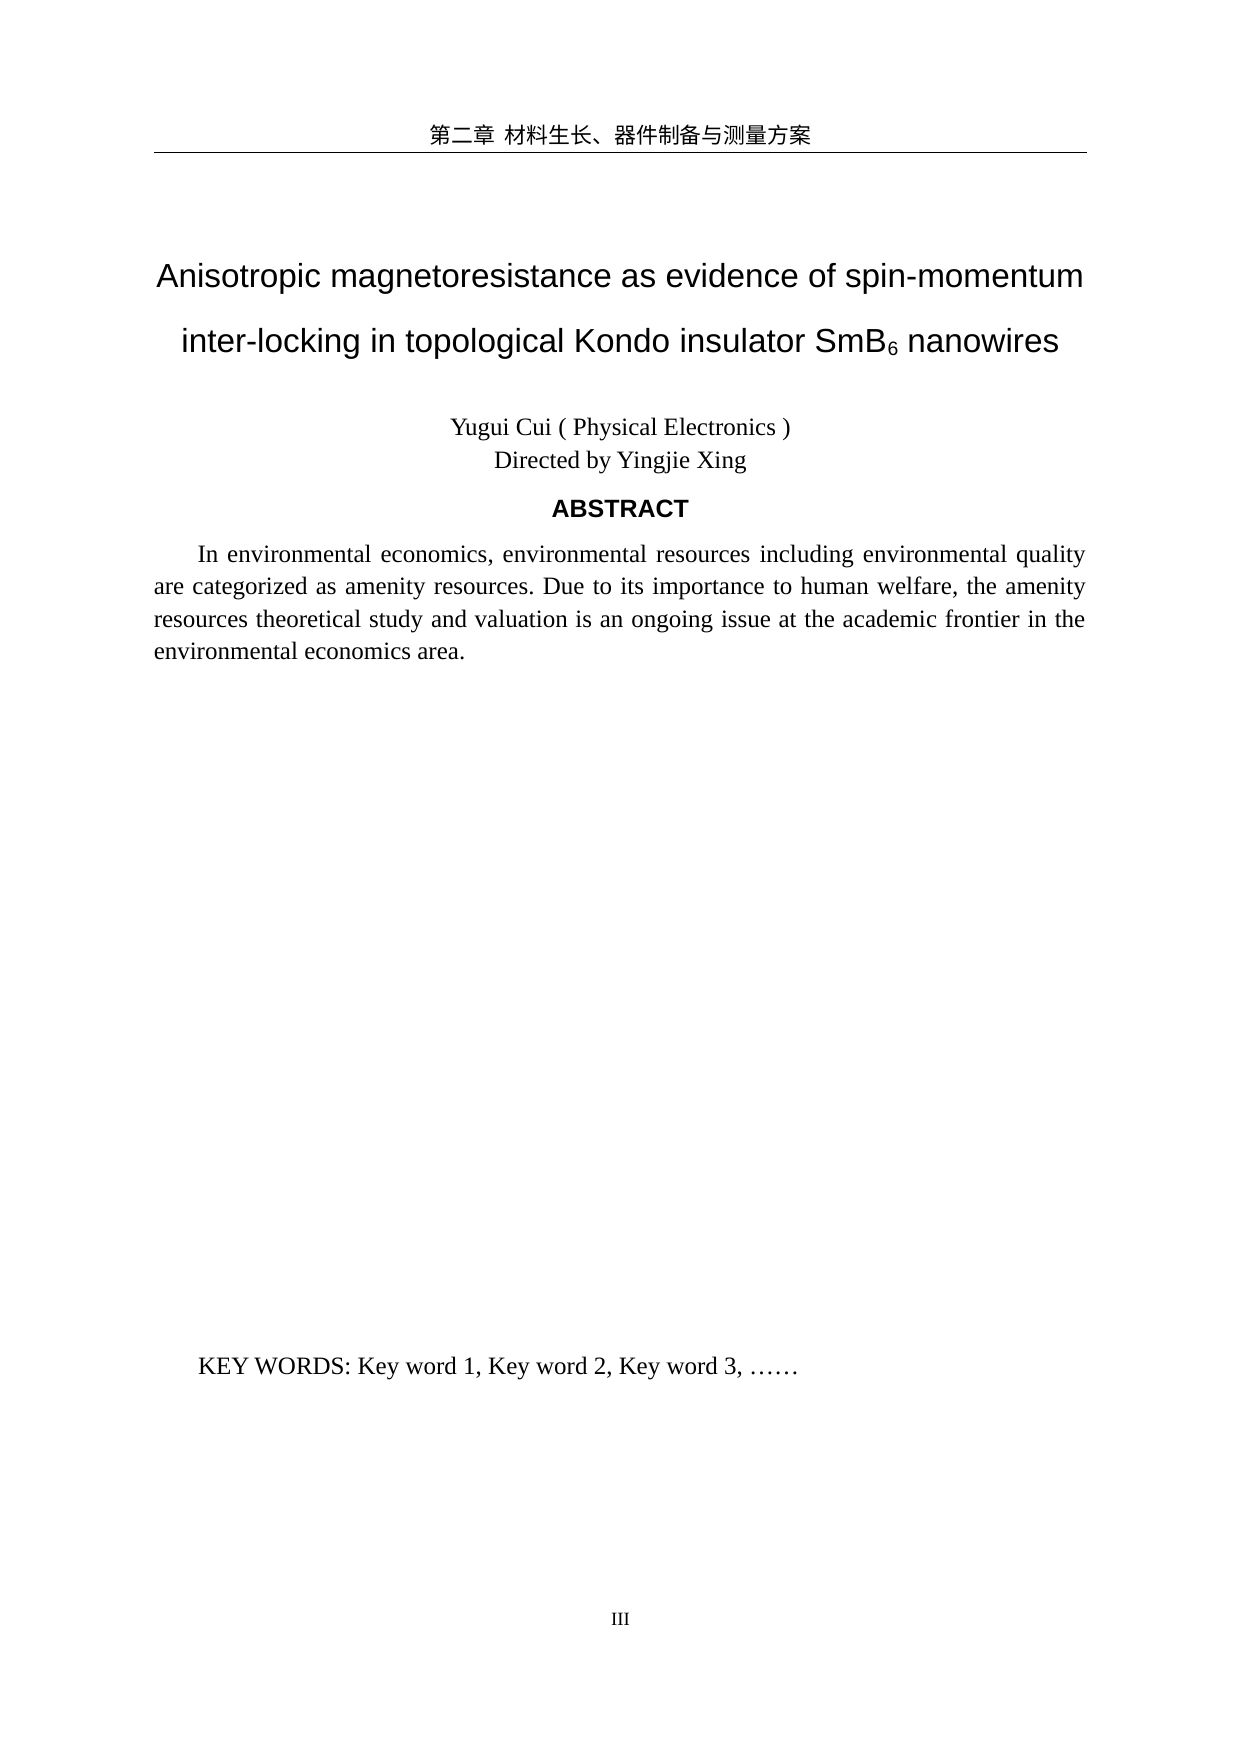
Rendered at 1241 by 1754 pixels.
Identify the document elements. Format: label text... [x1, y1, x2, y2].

subtitle ABSTRACT [153, 492, 1087, 524]
text Anisotropic magnetoresistance as evidence of spin-momentum inter-locking in topological Kondo insulator SmB6 nanowires [153, 243, 1087, 373]
text In environmental economics, environmental resources including environmental quality are categorized as amenity resources. Due to its importance to human welfare, the amenity resources theoretical study and valuation is an ongoing issue at the academic frontier in the environmental economics area. [153, 537, 1087, 667]
text Directed by Yingjie Xing [153, 443, 1087, 475]
text KEY WORDS: Key word 1, Key word 2, Key word 3, …… [153, 1349, 1087, 1382]
text Yugui Cui ( Physical Electronics ) [153, 410, 1087, 443]
